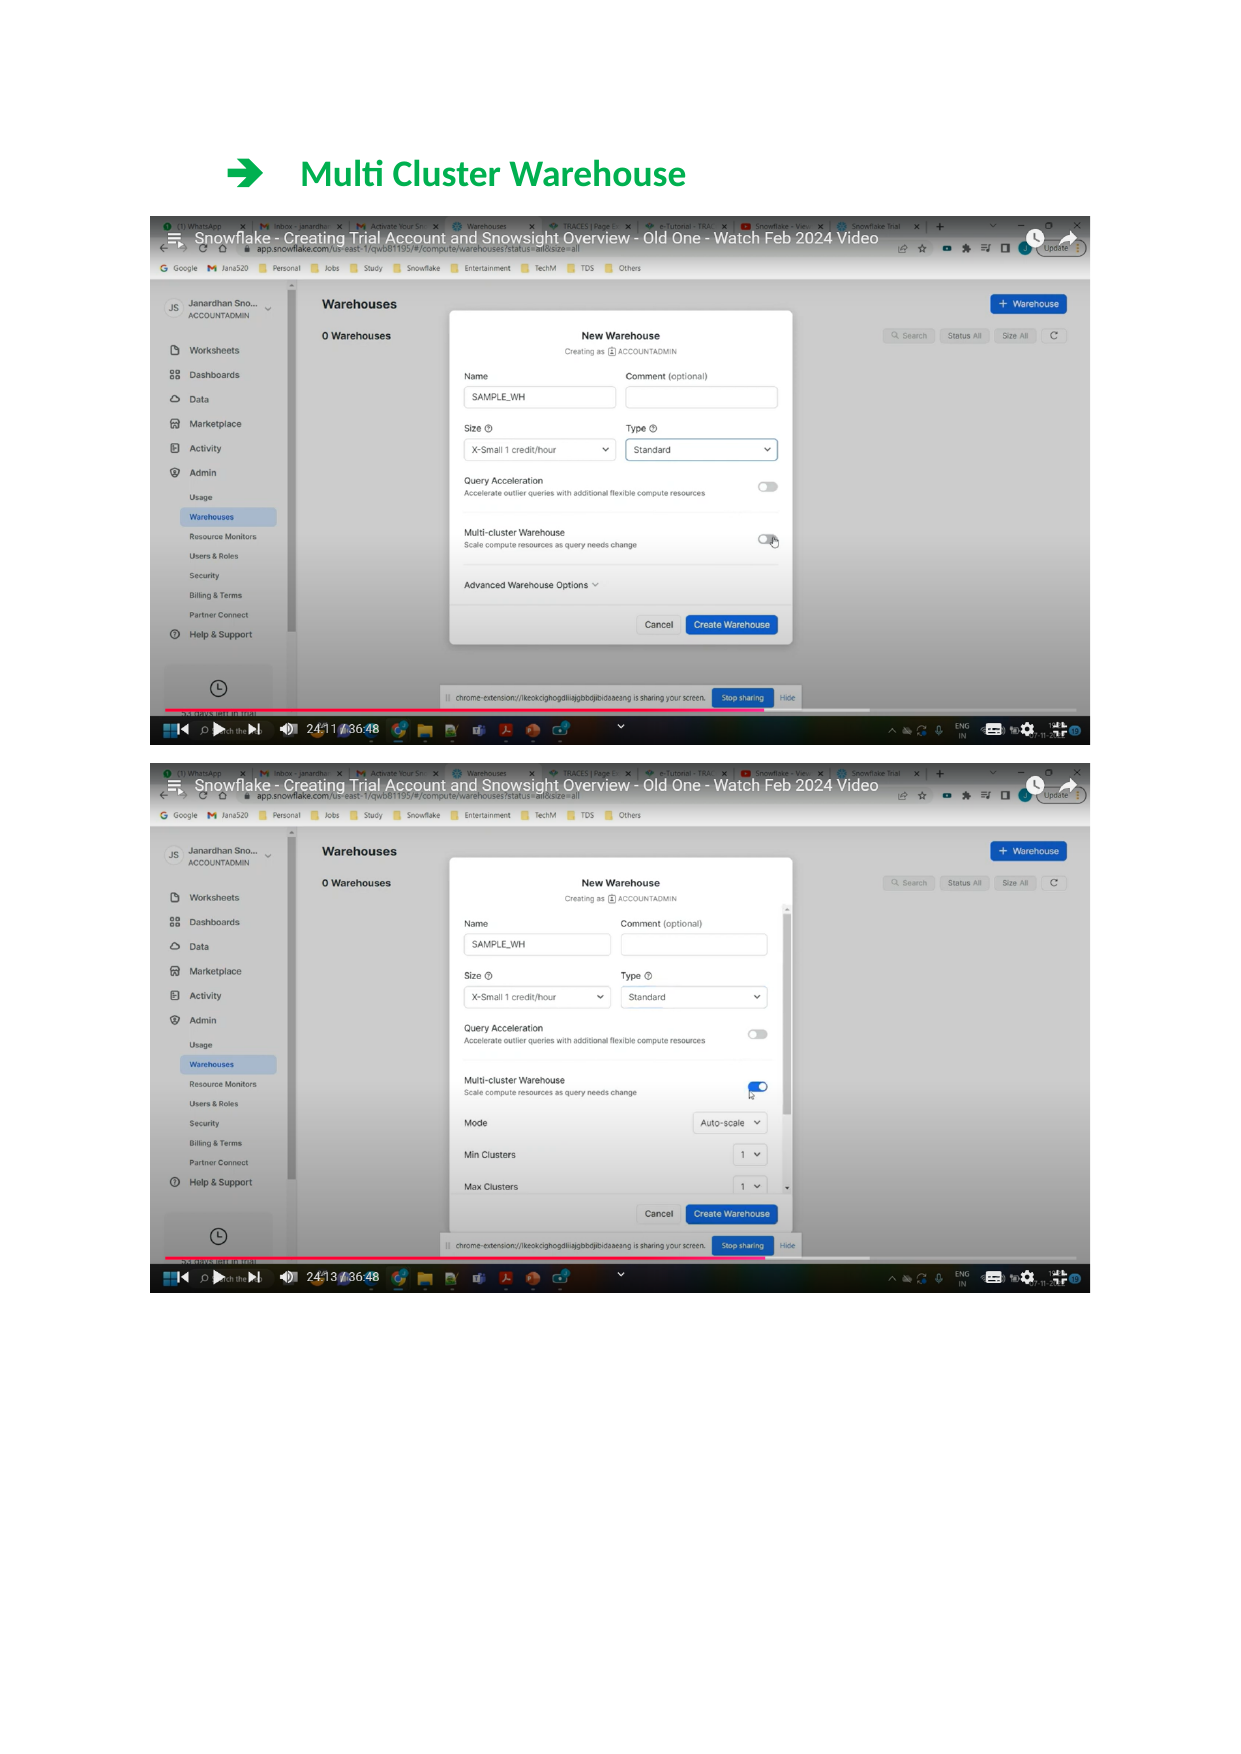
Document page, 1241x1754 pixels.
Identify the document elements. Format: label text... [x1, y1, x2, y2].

list Multi Cluster Warehouse [225, 150, 1090, 196]
picture [150, 763, 1091, 1293]
picture [150, 216, 1091, 745]
